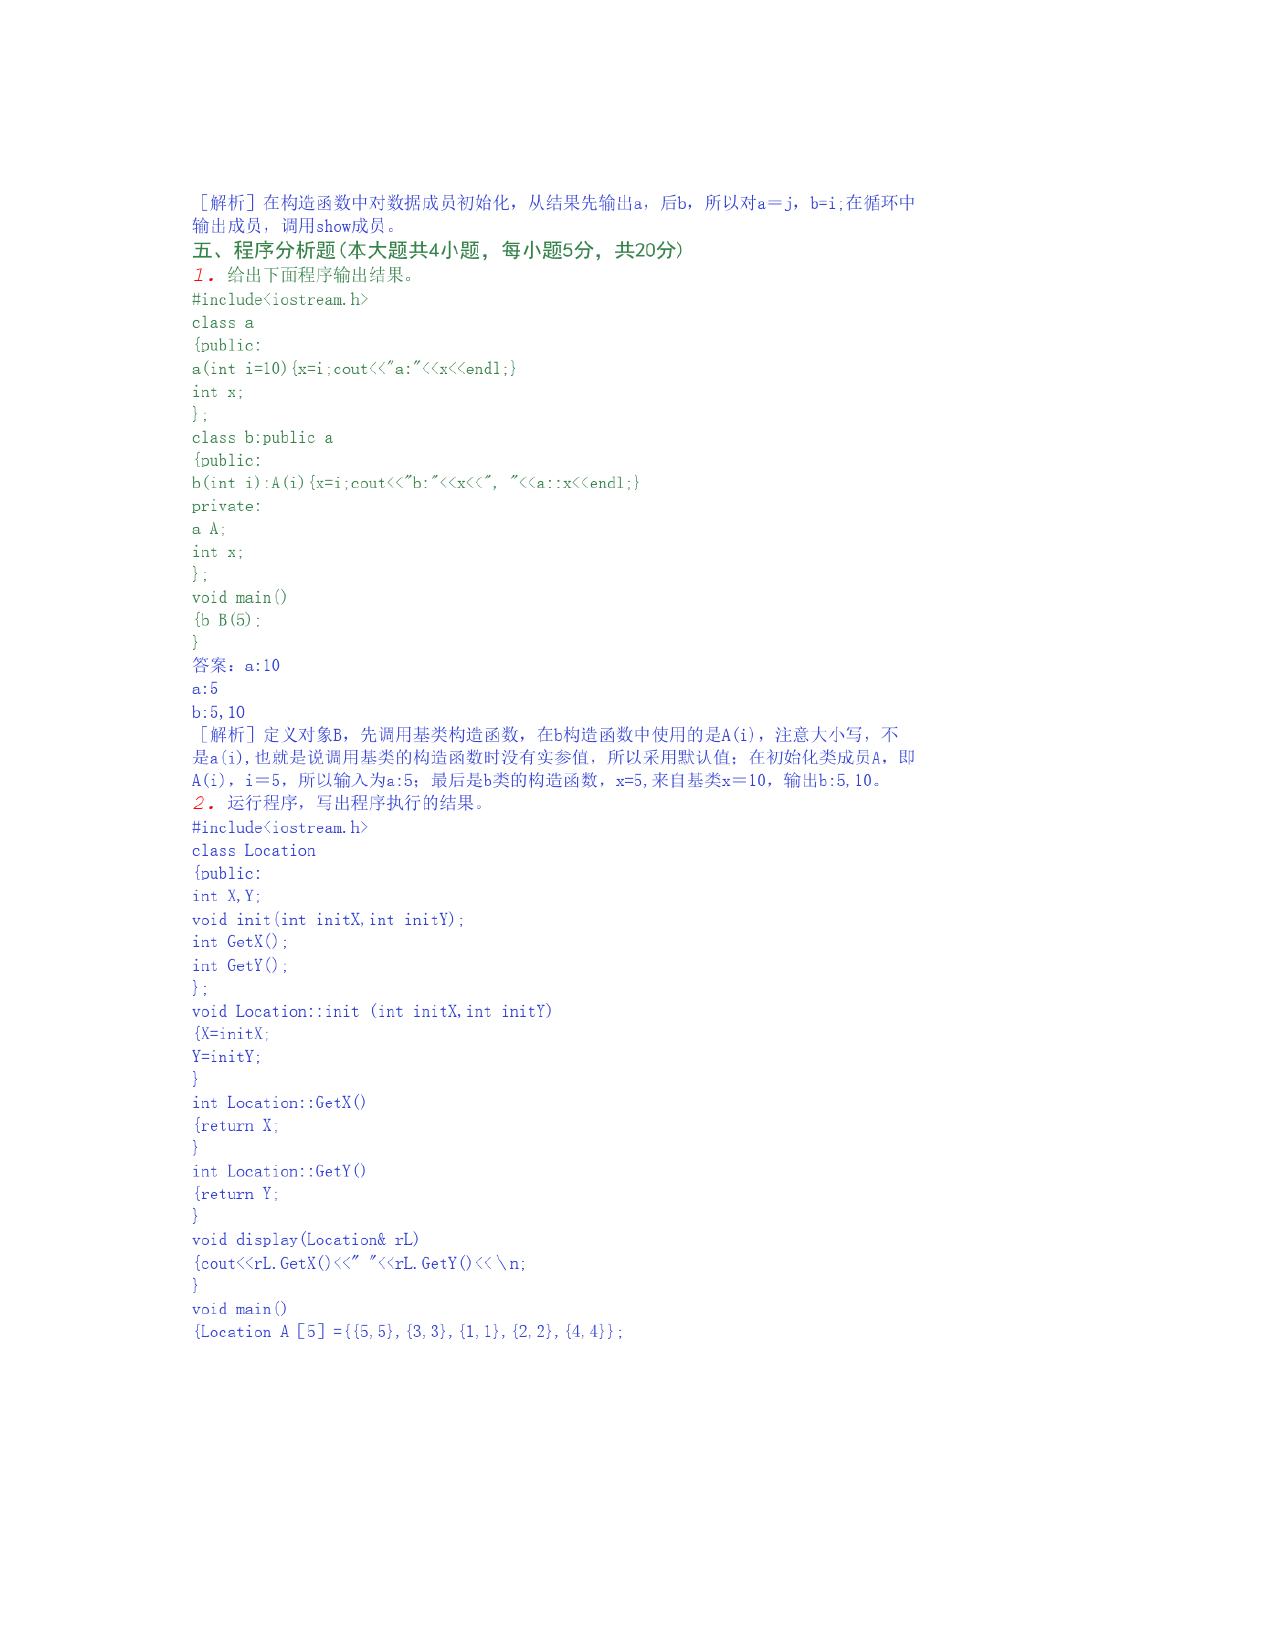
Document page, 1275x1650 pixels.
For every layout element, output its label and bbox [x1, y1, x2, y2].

picture [150, 150, 1025, 1388]
